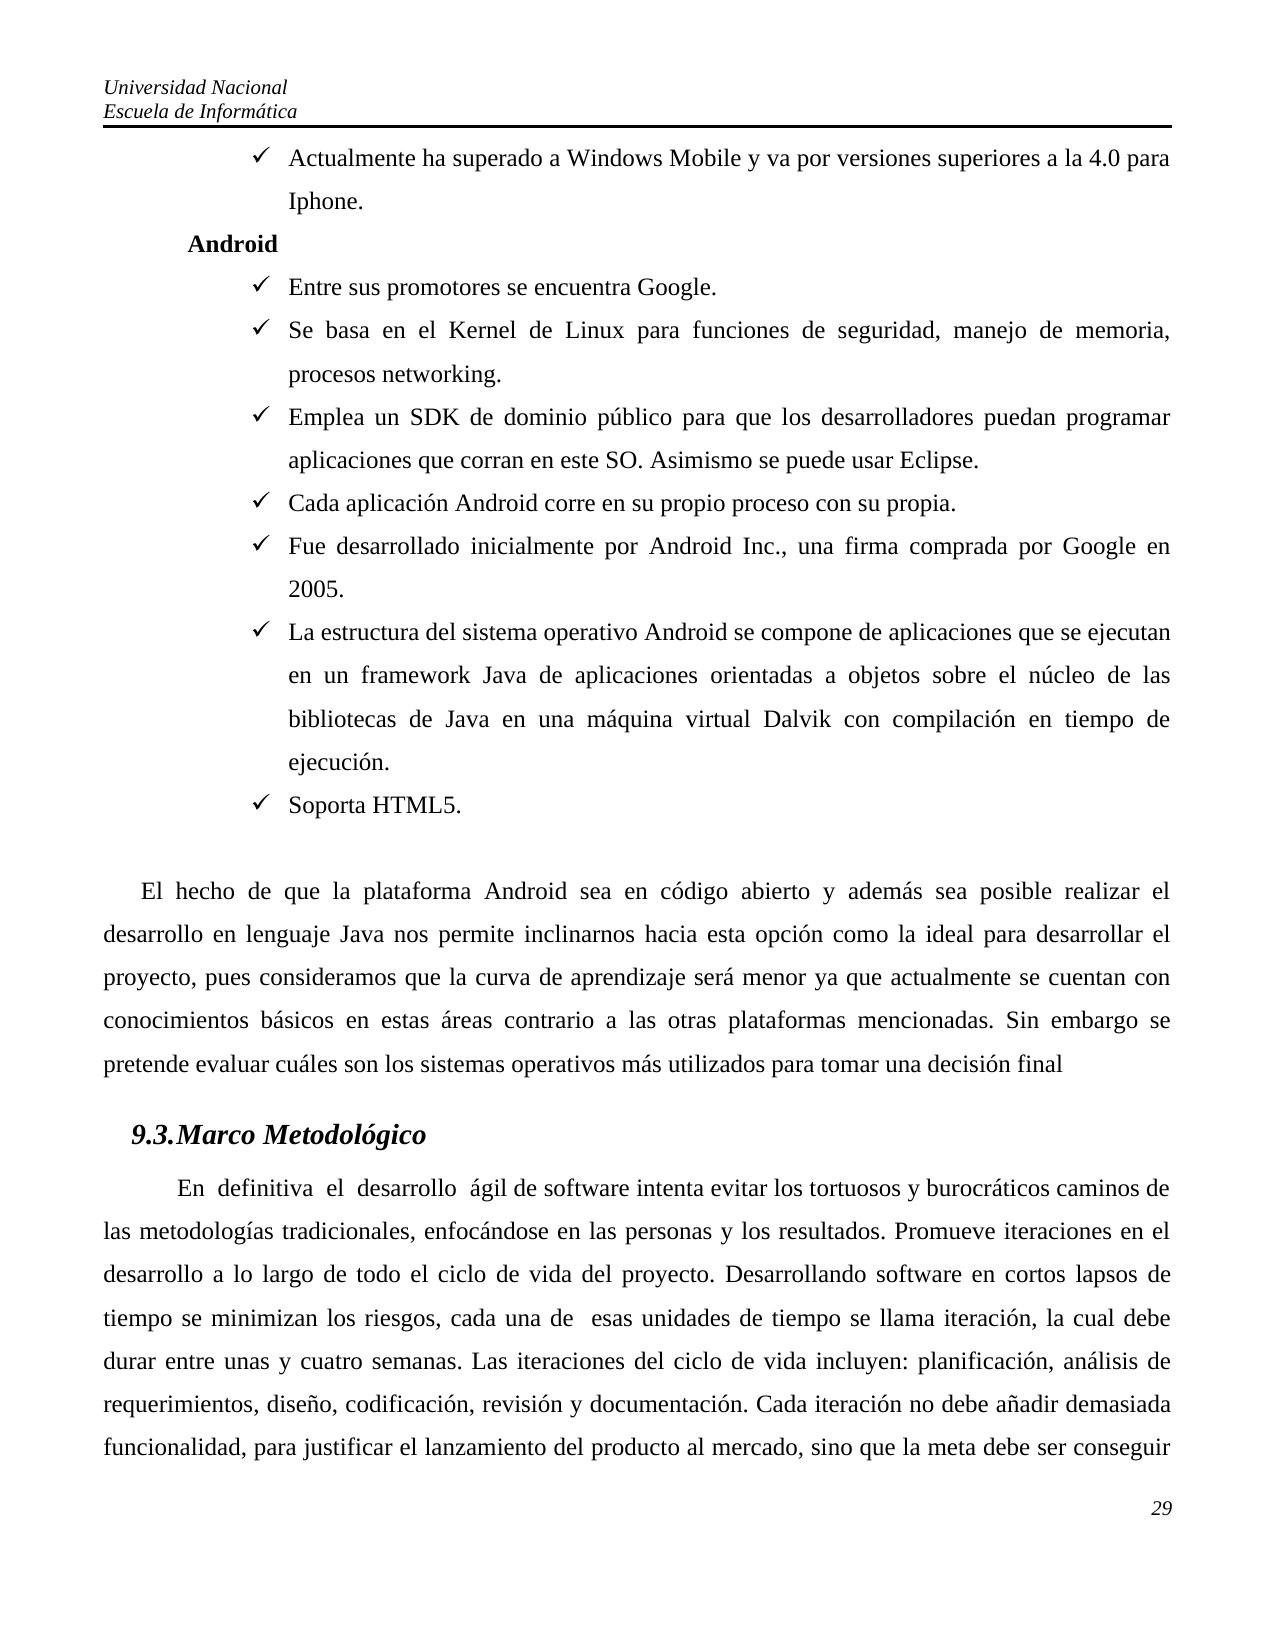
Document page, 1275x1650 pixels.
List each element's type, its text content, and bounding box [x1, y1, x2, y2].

text El hecho de que la plataforma Android sea en código abierto y además sea posible realizar el desarrollo en lenguaje Java nos permite inclinarnos hacia esta opción como la ideal para desarrollar el proyecto, pues consideramos que la curva de aprendizaje será menor ya que actualmente se cuentan con conocimientos básicos en estas áreas contrario a las otras plataformas mencionadas. Sin embargo se pretende evaluar cuáles son los sistemas operativos más utilizados para tomar una decisión final [103, 876, 1172, 1077]
list Entre sus promotores se encuentra Google. [251, 272, 1172, 301]
list Marco Metodológico [131, 1117, 1172, 1150]
list Fue desarrollado inicialmente por Android Inc., una firma comprada por Google en 2005. [251, 531, 1172, 603]
list Se basa en el Kernel de Linux para funciones de seguridad, manejo de memoria, procesos networking. [251, 316, 1172, 387]
list Emplea un SDK de dominio público para que los desarrolladores puedan programar aplicaciones que corran en este SO. Asimismo se puede usar Eclipse. [251, 402, 1172, 474]
text Android [187, 229, 1172, 258]
list La estructura del sistema operativo Android se compone de aplicaciones que se ejecutan en un framework Java de aplicaciones orientadas a objetos sobre el núcleo de las bibliotecas de Java en una máquina virtual Dalvik con compilación en tiempo de ejecución. [251, 617, 1172, 776]
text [103, 1173, 1172, 1461]
list Cada aplicación Android corre en su propio proceso con su propia. [251, 488, 1172, 517]
list Soporta HTML5. [251, 790, 1172, 819]
list Actualmente ha superado a Windows Mobile y va por versiones superiores a la 4.0 para Iphone. [251, 143, 1172, 215]
